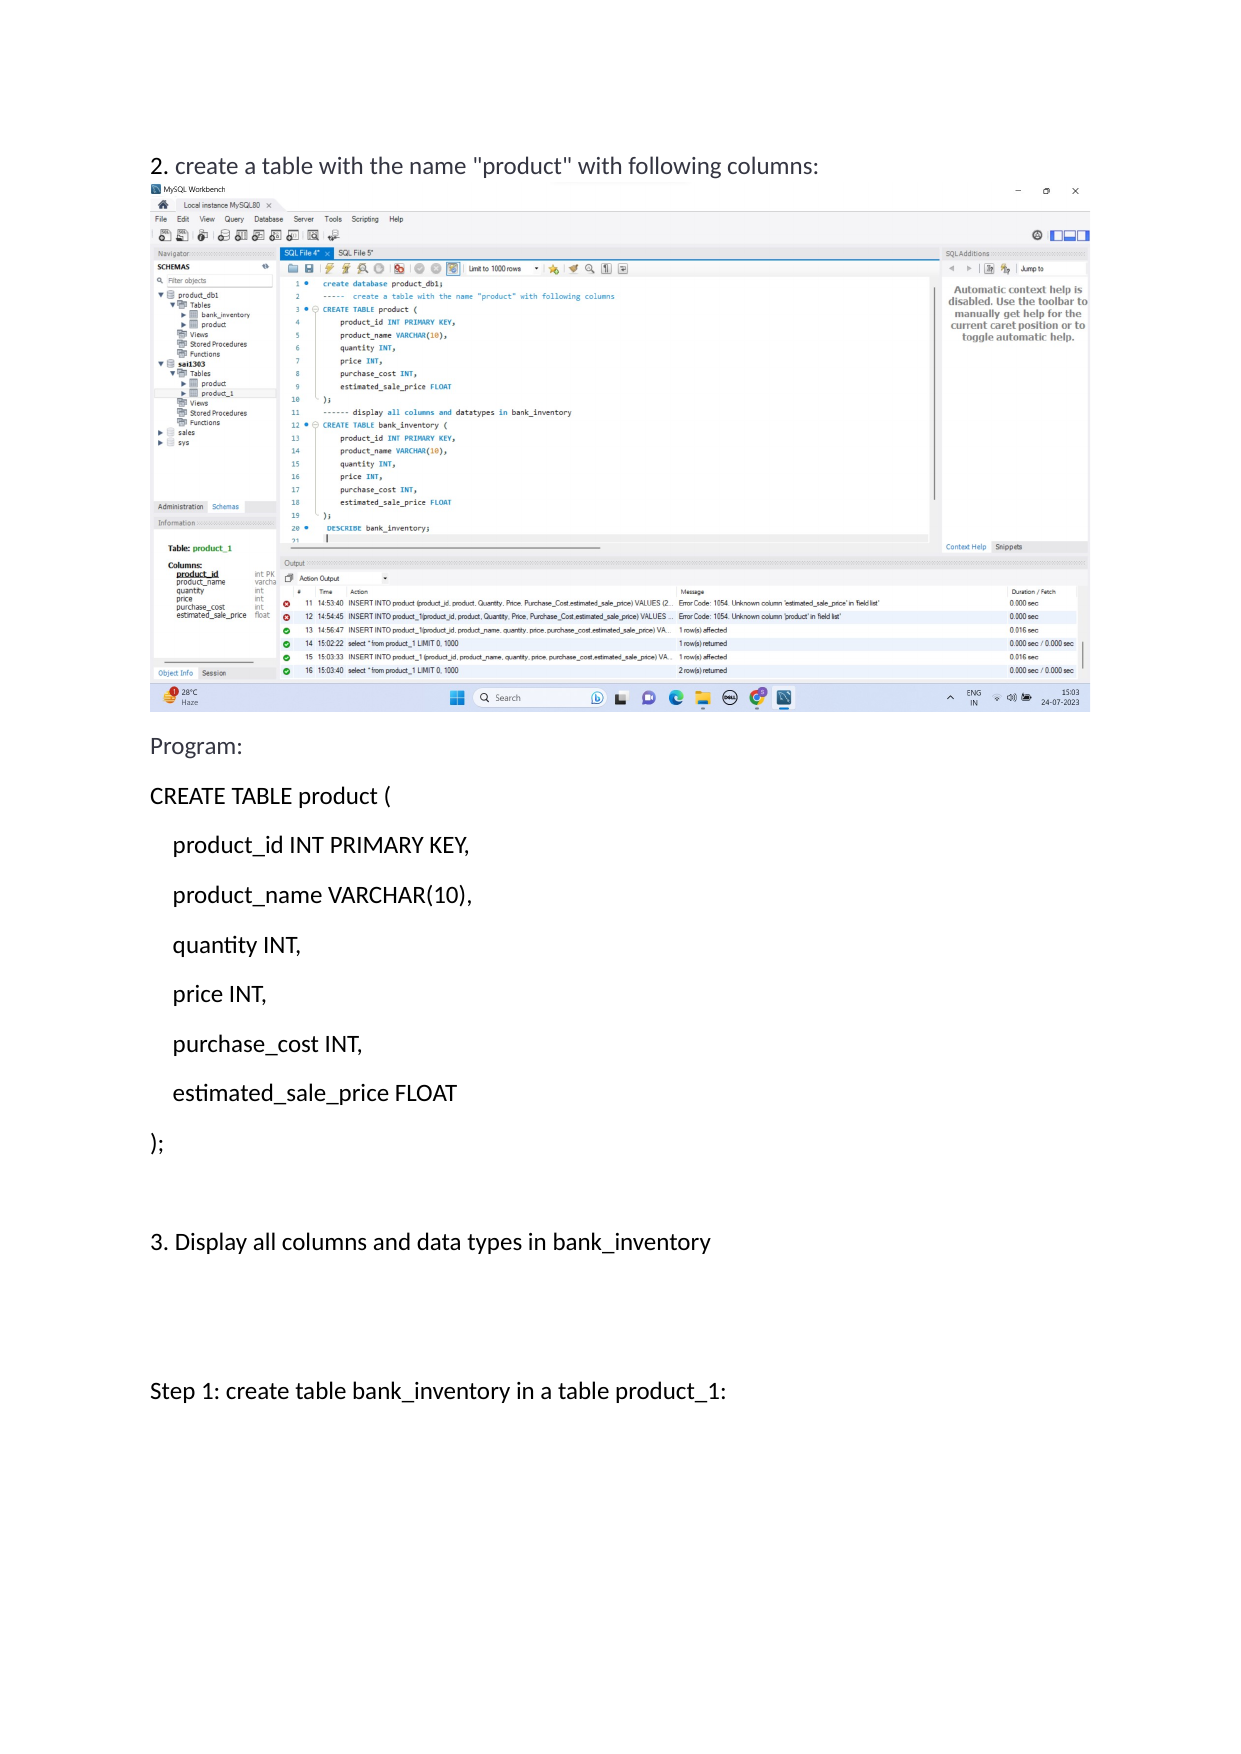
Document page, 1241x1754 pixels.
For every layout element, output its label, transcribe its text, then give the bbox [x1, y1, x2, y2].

text 3. Display all columns and data types in bank_inventory [150, 1226, 1090, 1257]
picture [150, 182, 1091, 712]
text product_id INT PRIMARY KEY, [150, 829, 1090, 860]
text Program: [150, 730, 1090, 761]
text estimated_sale_price FLOAT [150, 1077, 1090, 1108]
text 2. create a table with the name "product" with following columns: [150, 150, 1090, 182]
text purchase_cost INT, [150, 1028, 1090, 1058]
text Step 1: create table bank_inventory in a table product_1: [150, 1375, 1090, 1406]
text ); [150, 1127, 1090, 1158]
text price INT, [150, 978, 1090, 1009]
text quantity INT, [150, 929, 1090, 959]
text product_name VARCHAR(10), [150, 879, 1090, 910]
text CREATE TABLE product ( [150, 780, 1090, 811]
